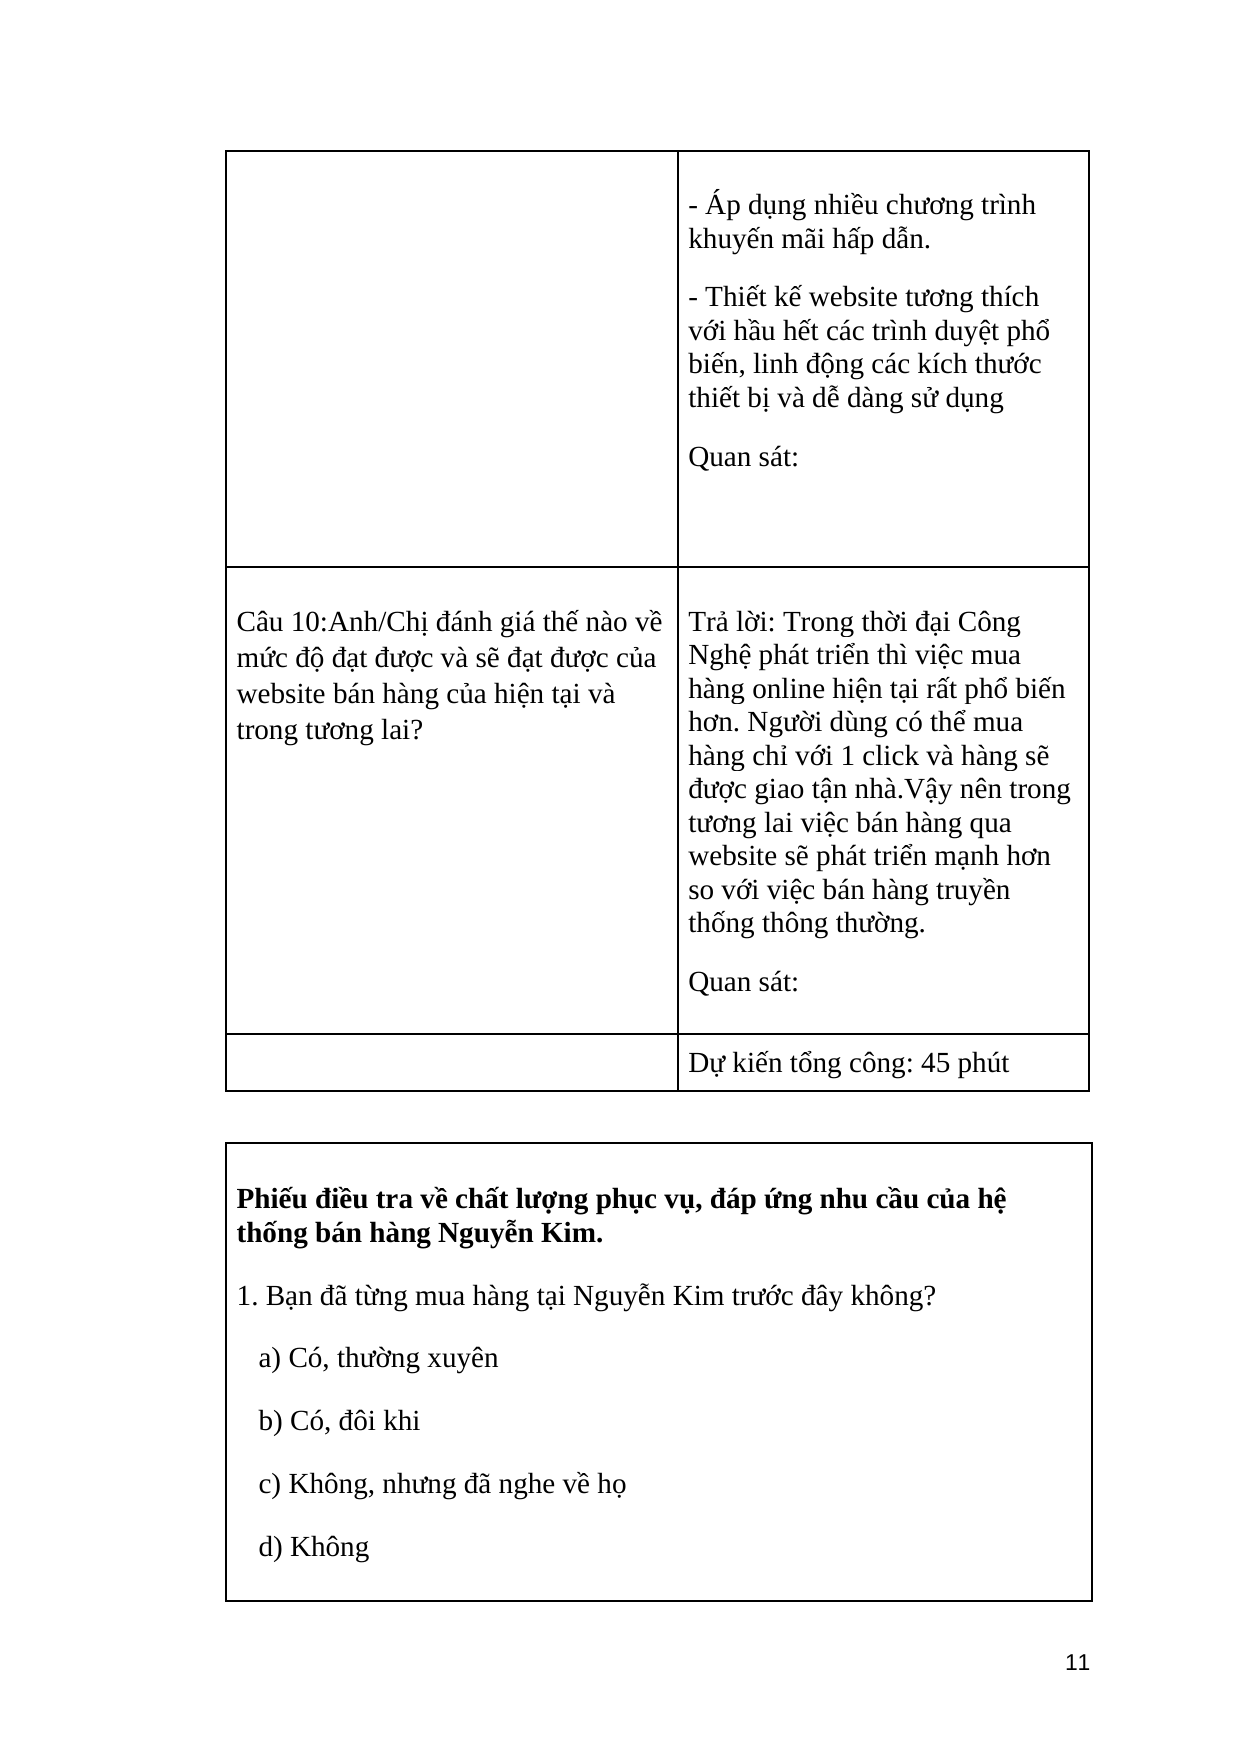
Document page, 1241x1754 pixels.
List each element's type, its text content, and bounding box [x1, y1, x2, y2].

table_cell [227, 152, 677, 566]
table_cell Dự kiến tổng công: 45 phút [679, 1035, 1088, 1089]
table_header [227, 1144, 1091, 1600]
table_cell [679, 152, 1088, 566]
table_cell [227, 1035, 677, 1089]
table_cell Câu 10:Anh/Chị đánh giá thế nào về mức độ đạt được và sẽ đạt được của website bán hàng của hiện tại và trong tương lai? [227, 568, 677, 1033]
table_cell Trả lời: Trong thời đại Công Nghệ phát triển thì việc mua hàng online hiện tại rất phổ biến hơn. Người dùng có thể mua hàng chỉ với 1 click và hàng sẽ được giao tận nhà.Vậy nên trong tương lai việc bán hàng qua website sẽ phát triển mạnh hơn so với việc bán hàng truyền thống thông thường. Quan sát: [679, 568, 1088, 1033]
